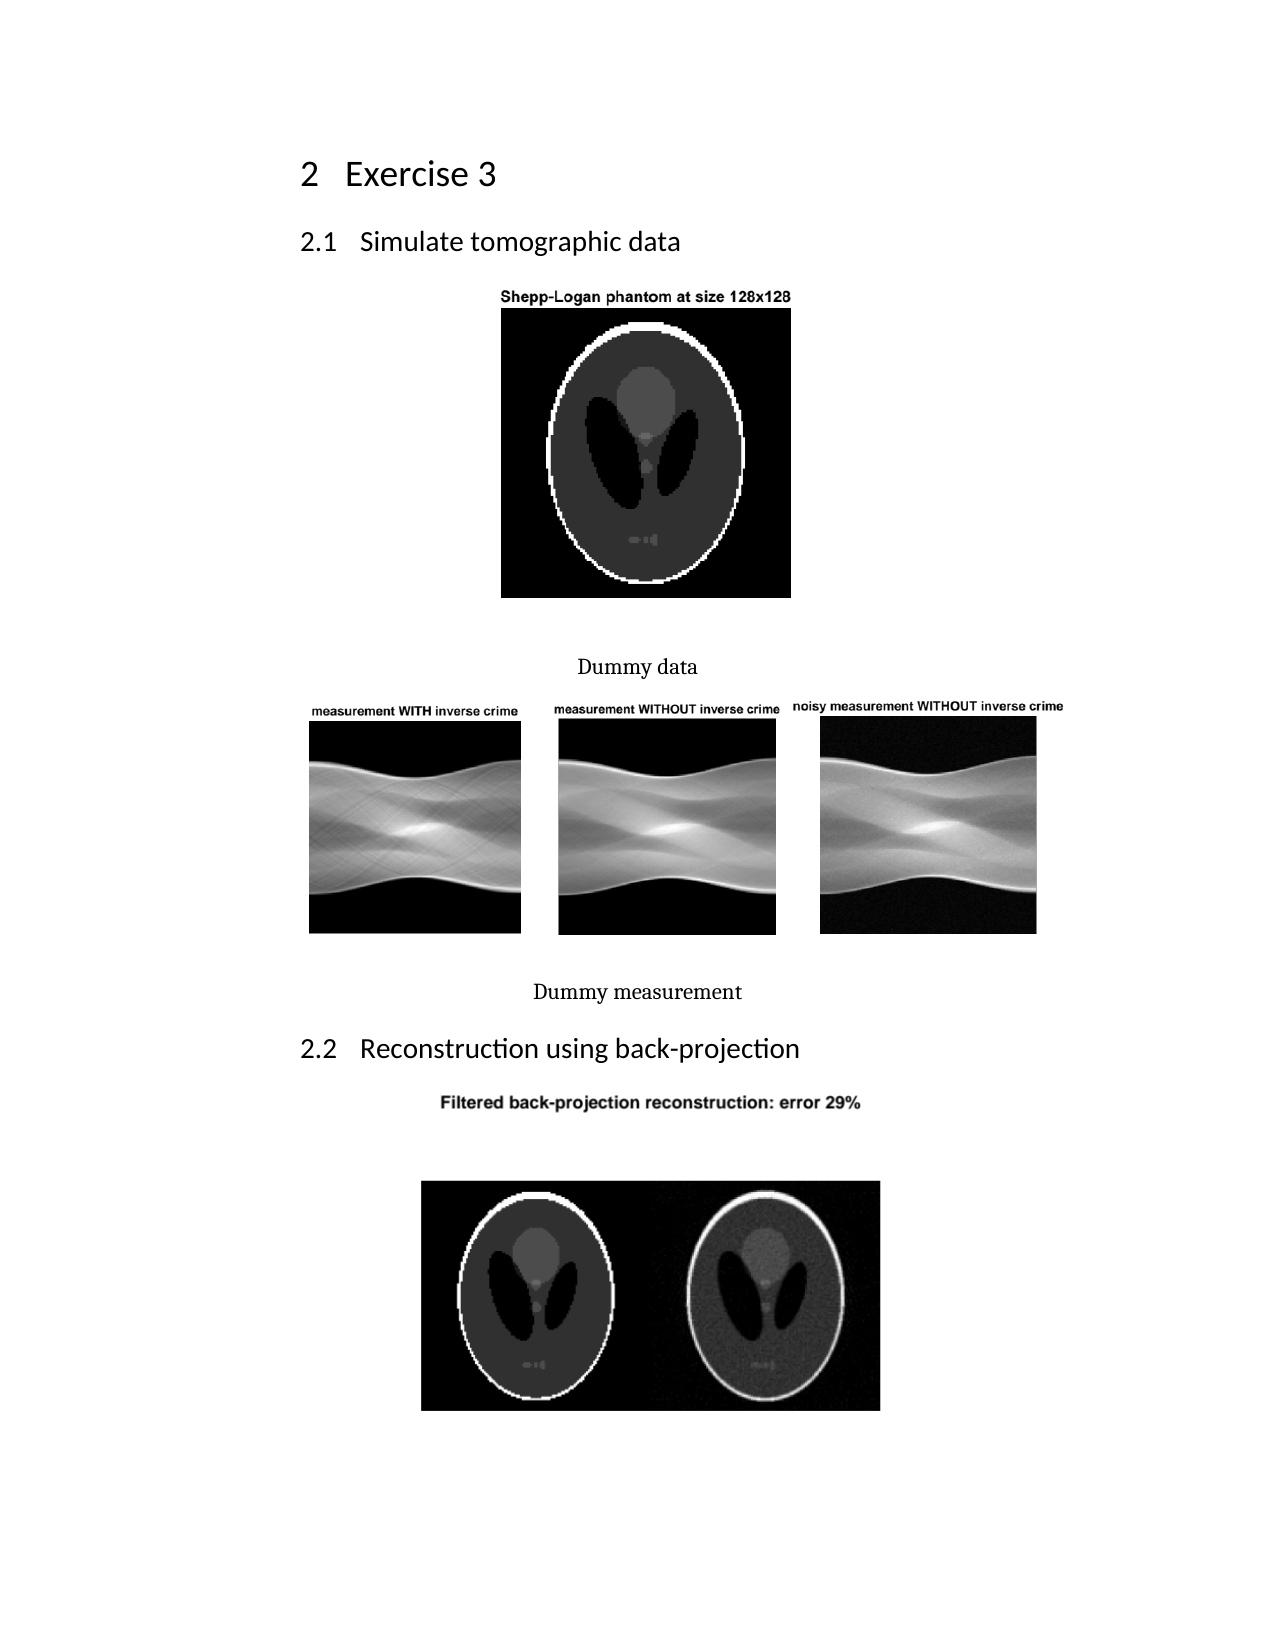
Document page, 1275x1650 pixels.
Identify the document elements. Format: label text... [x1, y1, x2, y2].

text Dummy data [300, 654, 975, 681]
subtitle Exercise 3 [300, 150, 975, 196]
text Dummy measurement [300, 979, 975, 1006]
subtitle Reconstruction using back-projection [300, 1030, 975, 1066]
subtitle Simulate tomographic data [300, 223, 975, 259]
